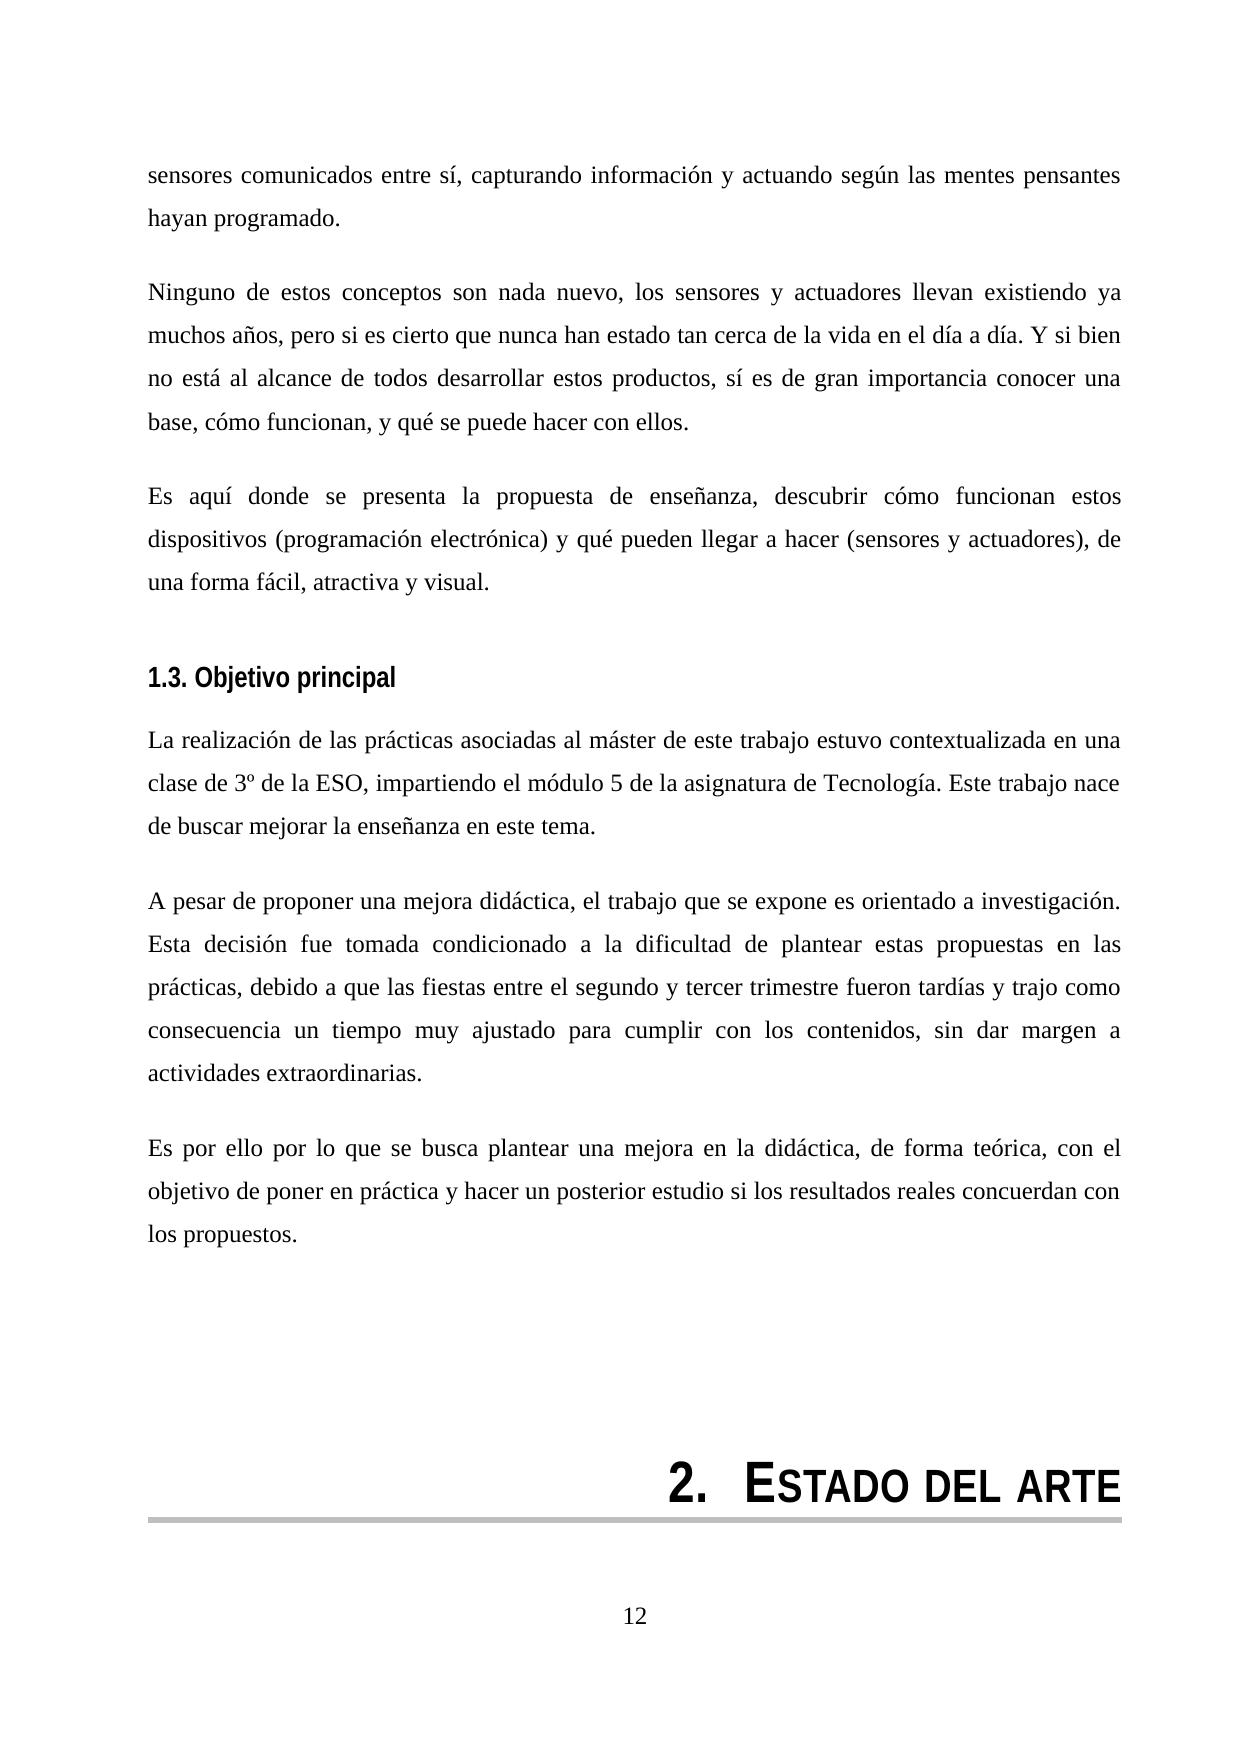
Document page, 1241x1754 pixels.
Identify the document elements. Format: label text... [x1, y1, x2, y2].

text Ninguno de estos conceptos son nada nuevo, los sensores y actuadores llevan existiendo ya muchos años, pero si es cierto que nunca han estado tan cerca de la vida en el día a día. Y si bien no está al alcance de todos desarrollar estos productos, sí es de gran importancia conocer una base, cómo funcionan, y qué se puede hacer con ellos. [148, 277, 1122, 435]
text A pesar de proponer una mejora didáctica, el trabajo que se expone es orientado a investigación. Esta decisión fue tomada condicionado a la dificultad de plantear estas propuestas en las prácticas, debido a que las fiestas entre el segundo y tercer trimestre fueron tardías y trajo como consecuencia un tiempo muy ajustado para cumplir con los contenidos, sin dar margen a actividades extraordinarias. [148, 886, 1122, 1087]
text Es por ello por lo que se busca plantear una mejora en la didáctica, de forma teórica, con el objetivo de poner en práctica y hacer un posterior estudio si los resultados reales concuerdan con los propuestos. [148, 1133, 1122, 1248]
text Es aquí donde se presenta la propuesta de enseñanza, descubrir cómo funcionan estos dispositivos (programación electrónica) y qué pueden llegar a hacer (sensores y actuadores), de una forma fácil, atractiva y visual. [148, 481, 1122, 596]
subtitle Estado del arte [148, 1448, 1122, 1517]
subtitle Objetivo principal [148, 660, 1123, 694]
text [148, 160, 1122, 232]
text La realización de las prácticas asociadas al máster de este trabajo estuvo contextualizada en una clase de 3º de la ESO, impartiendo el módulo 5 de la asignatura de Tecnología. Este trabajo nace de buscar mejorar la enseñanza en este tema. [148, 725, 1122, 840]
